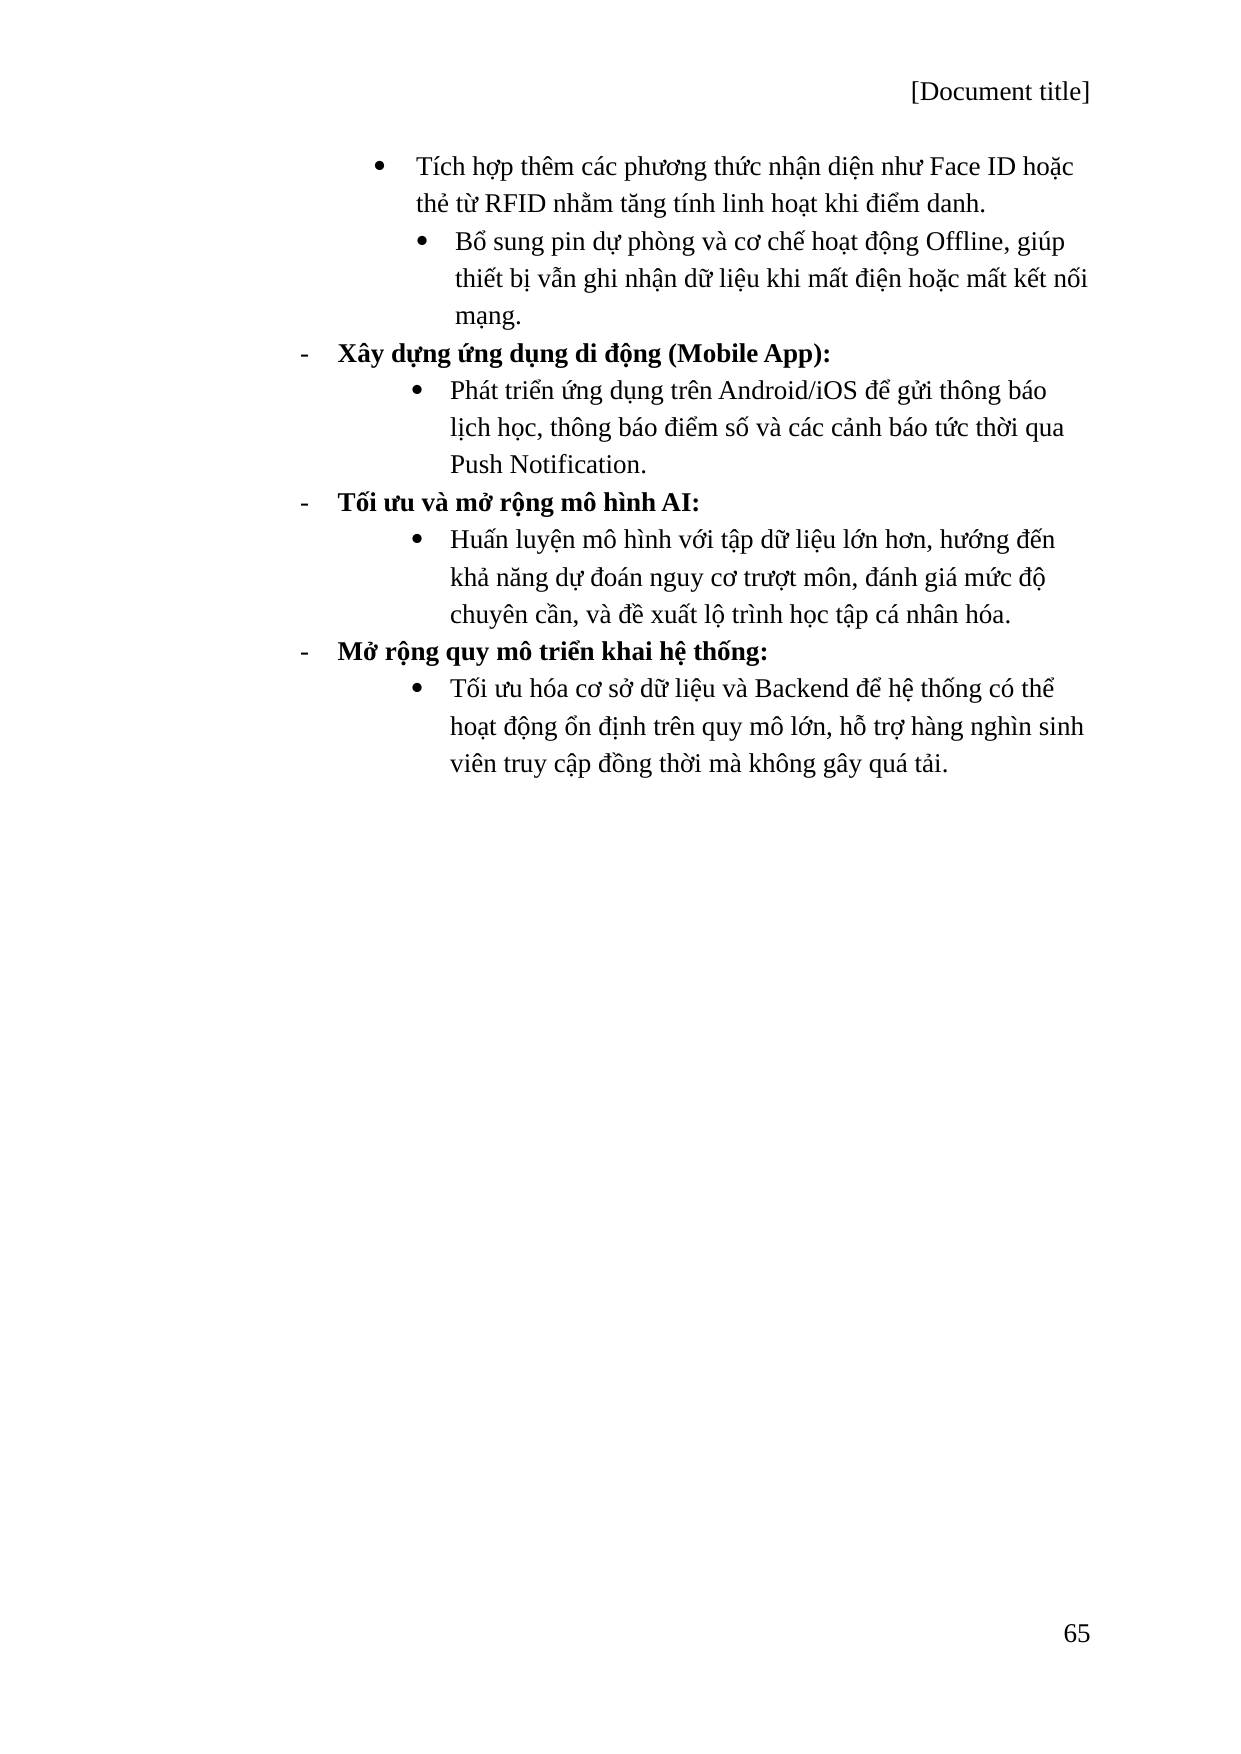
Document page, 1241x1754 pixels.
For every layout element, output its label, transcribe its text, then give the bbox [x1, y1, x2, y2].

list Huấn luyện mô hình với tập dữ liệu lớn hơn, hướng đến khả năng dự đoán nguy cơ trượt môn, đánh giá mức độ chuyên cần, và đề xuất lộ trình học tập cá nhân hóa. [412, 523, 1090, 629]
list Tối ưu hóa cơ sở dữ liệu và Backend để hệ thống có thể hoạt động ổn định trên quy mô lớn, hỗ trợ hàng nghìn sinh viên truy cập đồng thời mà không gây quá tải. [412, 672, 1090, 778]
list Xây dựng ứng dụng di động (Mobile App): [300, 337, 1090, 368]
list Mở rộng quy mô triển khai hệ thống: [300, 635, 1090, 666]
list Bổ sung pin dự phòng và cơ chế hoạt động Offline, giúp thiết bị vẫn ghi nhận dữ liệu khi mất điện hoặc mất kết nối mạng. [417, 225, 1090, 331]
list Tối ưu và mở rộng mô hình AI: [300, 486, 1090, 517]
list Tích hợp thêm các phương thức nhận diện như Face ID hoặc thẻ từ RFID nhằm tăng tính linh hoạt khi điểm danh. [375, 150, 1090, 218]
list Phát triển ứng dụng trên Android/iOS để gửi thông báo lịch học, thông báo điểm số và các cảnh báo tức thời qua Push Notification. [412, 374, 1090, 480]
